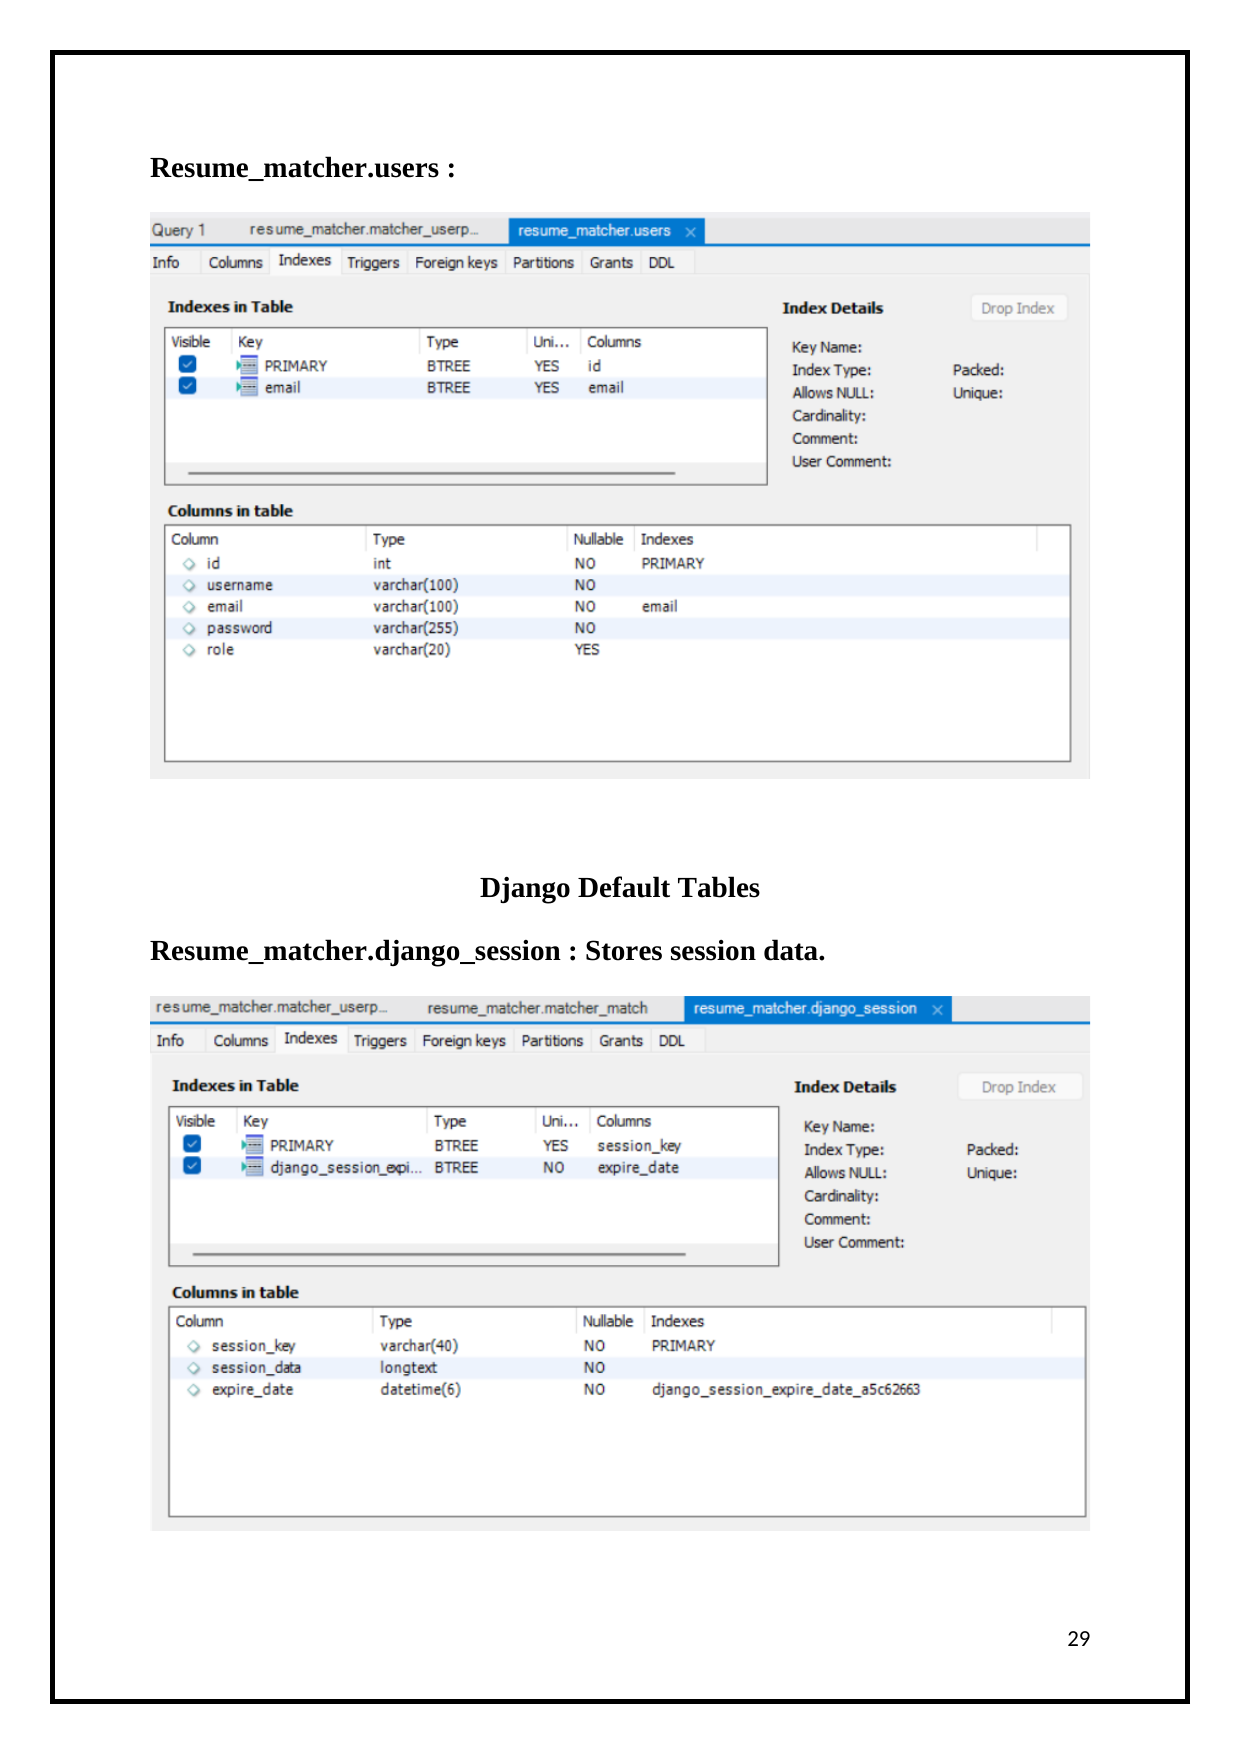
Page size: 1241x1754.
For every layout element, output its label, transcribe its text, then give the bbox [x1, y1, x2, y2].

picture [150, 212, 1091, 779]
text Resume_matcher.django_session : Stores session data. [150, 933, 1090, 967]
text Resume_matcher.users : [150, 150, 1090, 183]
picture [150, 996, 1091, 1531]
text Django Default Tables [150, 871, 1090, 904]
